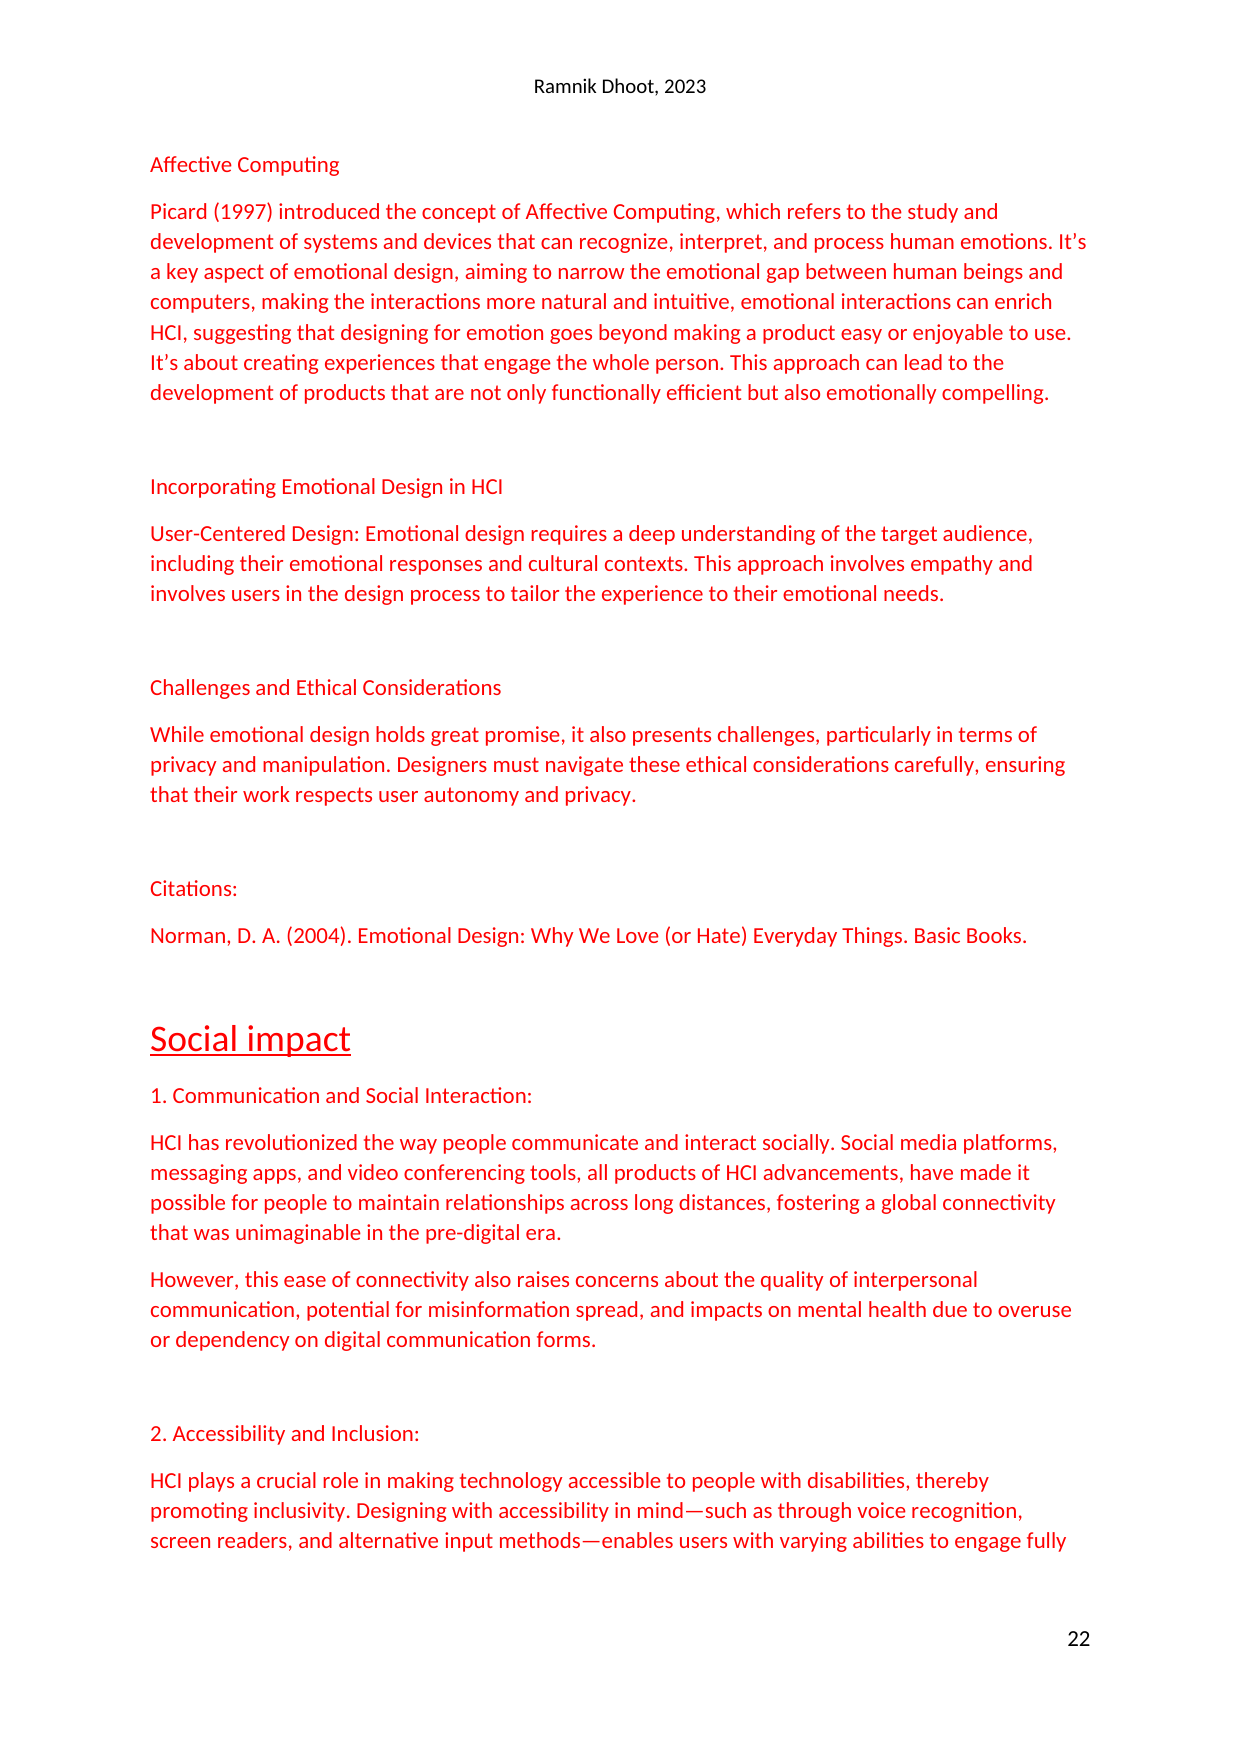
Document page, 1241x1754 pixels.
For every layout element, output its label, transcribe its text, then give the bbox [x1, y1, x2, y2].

text Picard (1997) introduced the concept of Affective Computing, which refers to the study and development of systems and devices that can recognize, interpret, and process human emotions. It’s a key aspect of emotional design, aiming to narrow the emotional gap between human beings and computers, making the interactions more natural and intuitive, emotional interactions can enrich HCI, suggesting that designing for emotion goes beyond making a product easy or enjoyable to use. It’s about creating experiences that engage the whole person. This approach can lead to the development of products that are not only functionally efficient but also emotionally compelling. [150, 197, 1090, 406]
text Social impact [150, 1014, 1090, 1060]
text HCI has revolutionized the way people communicate and interact socially. Social media platforms, messaging apps, and video conferencing tools, all products of HCI advancements, have made it possible for people to maintain relationships across long distances, fostering a global connectivity that was unimaginable in the pre-digital era. [150, 1128, 1090, 1246]
text 2. Accessibility and Inclusion: [150, 1419, 1090, 1447]
text Challenges and Ethical Considerations [150, 673, 1090, 701]
text However, this ease of connectivity also raises concerns about the quality of interpersonal communication, potential for misinformation spread, and impacts on mental health due to overuse or dependency on digital communication forms. [150, 1265, 1090, 1353]
text Norman, D. A. (2004). Emotional Design: Why We Love (or Hate) Everyday Things. Basic Books. [150, 921, 1090, 949]
text While emotional design holds great promise, it also presents challenges, particularly in terms of privacy and manipulation. Designers must navigate these ethical considerations carefully, ensuring that their work respects user autonomy and privacy. [150, 720, 1090, 808]
text Citations: [150, 874, 1090, 902]
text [150, 1466, 1090, 1554]
text User-Centered Design: Emotional design requires a deep understanding of the target audience, including their emotional responses and cultural contexts. This approach involves empathy and involves users in the design process to tailor the experience to their emotional needs. [150, 519, 1090, 607]
text Affective Computing [150, 150, 1090, 178]
text 1. Communication and Social Interaction: [150, 1081, 1090, 1109]
text Incorporating Emotional Design in HCI [150, 472, 1090, 500]
